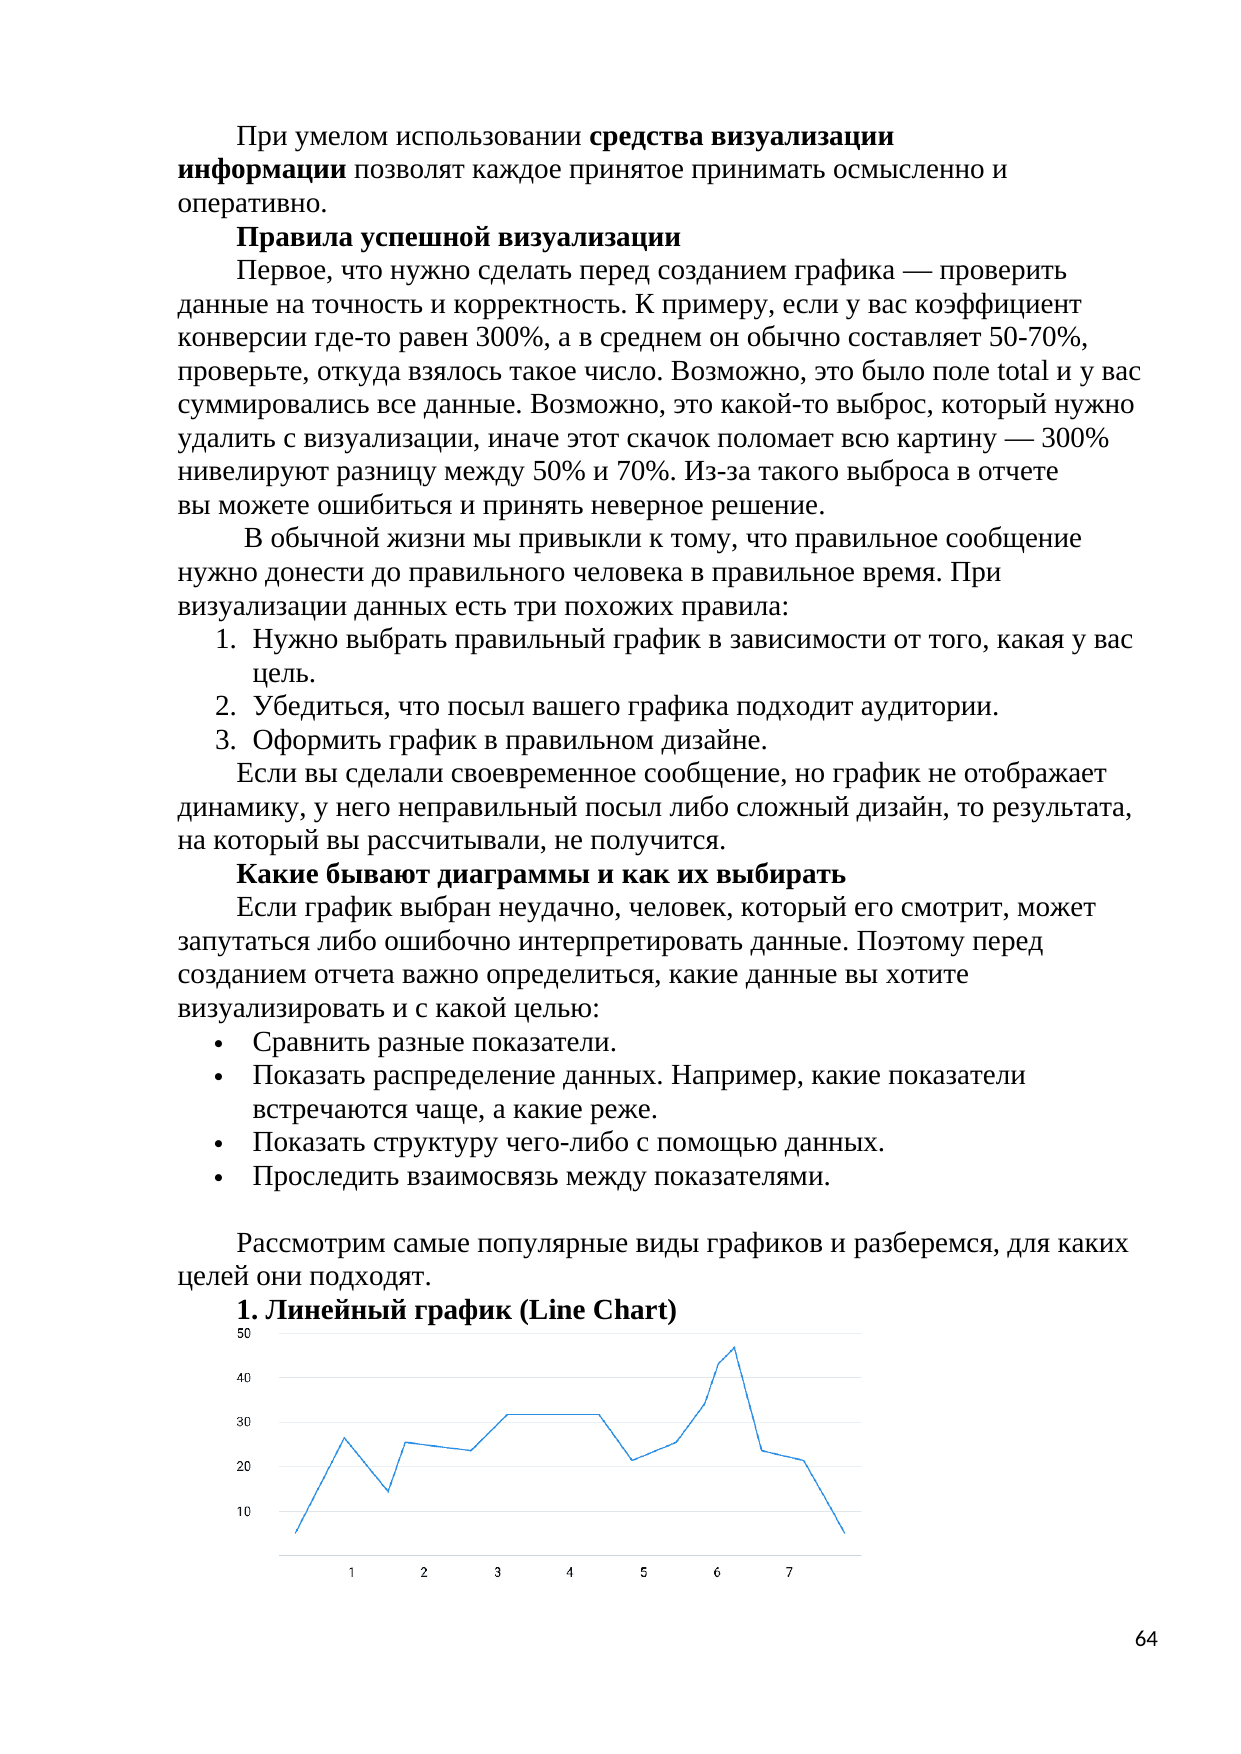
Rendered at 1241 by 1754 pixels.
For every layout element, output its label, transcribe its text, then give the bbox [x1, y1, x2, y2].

list Оформить график в правильном дизайне. [215, 722, 1158, 755]
text Рассмотрим самые популярные виды графиков и разберемся, для каких целей они подходят. [177, 1225, 1158, 1292]
text Какие бывают диаграммы и как их выбирать [177, 856, 1158, 889]
text При умелом использовании средства визуализации информации позволят каждое принятое принимать осмысленно и оперативно. [177, 118, 1158, 219]
list Показать распределение данных. Например, какие показатели встречаются чаще, а какие реже. [215, 1057, 1158, 1124]
text В обычной жизни мы привыкли к тому, что правильное сообщение нужно донести до правильного человека в правильное время. При визуализации данных есть три похожих правила: [177, 521, 1158, 621]
list Убедиться, что посыл вашего графика подходит аудитории. [215, 688, 1158, 722]
list Проследить взаимосвязь между показателями. [215, 1158, 1158, 1191]
picture [236, 1325, 862, 1580]
list Нужно выбрать правильный график в зависимости от того, какая у вас цель. [215, 621, 1158, 688]
list Сравнить разные показатели. [215, 1024, 1158, 1057]
list Показать структуру чего-либо с помощью данных. [215, 1124, 1158, 1158]
text Если график выбран неудачно, человек, который его смотрит, может запутаться либо ошибочно интерпретировать данные. Поэтому перед созданием отчета важно определиться, какие данные вы хотите визуализировать и с какой целью: [177, 889, 1158, 1024]
text 1. Линейный график (Line Chart) [177, 1292, 1158, 1326]
text Первое, что нужно сделать перед созданием графика — проверить данные на точность и корректность. К примеру, если у вас коэффициент конверсии где-то равен 300%, а в среднем он обычно составляет 50-70%, проверьте, откуда взялось такое число. Возможно, это было поле total и у вас суммировались все данные. Возможно, это какой-то выброс, который нужно удалить с визуализации, иначе этот скачок поломает всю картину — 300% нивелируют разницу между 50% и 70%. Из-за такого выброса в отчете вы можете ошибиться и принять неверное решение. [177, 252, 1158, 521]
text Правила успешной визуализации [177, 219, 1158, 252]
text Если вы сделали своевременное сообщение, но график не отображает динамику, у него неправильный посыл либо сложный дизайн, то результата, на который вы рассчитывали, не получится. [177, 755, 1158, 856]
